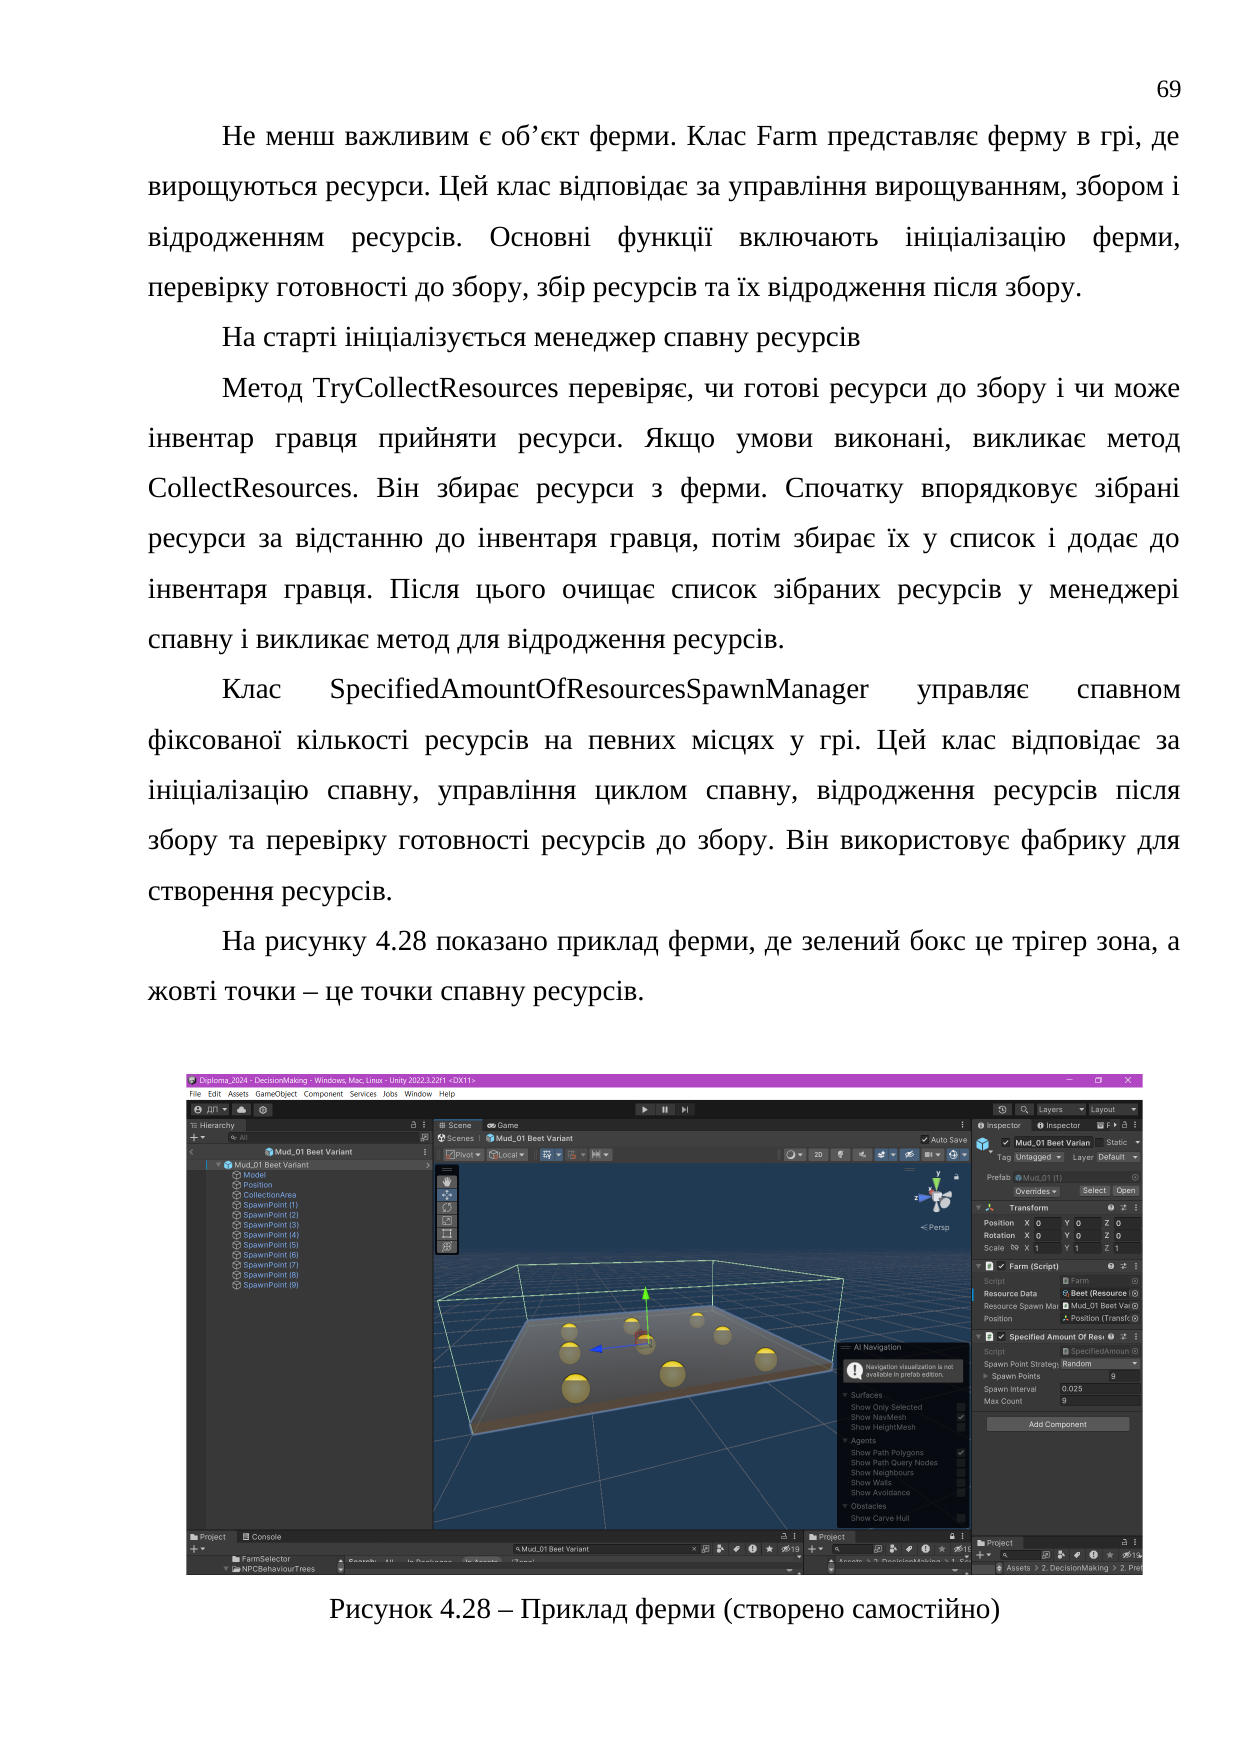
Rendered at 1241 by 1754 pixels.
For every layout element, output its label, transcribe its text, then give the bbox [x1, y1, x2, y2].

picture [186, 1074, 1143, 1575]
text На рисунку 4.28 показано приклад ферми, де зелений бокс це трігер зона, а жовті точки – це точки спавну ресурсів. [148, 923, 1181, 1007]
text Не менш важливим є об’єкт ферми. Клас Farm представляє ферму в грі, де вирощуються ресурси. Цей клас відповідає за управління вирощуванням, збором і відродженням ресурсів. Основні функції включають ініціалізацію ферми, перевірку готовності до збору, збір ресурсів та їх відродження після збору. [148, 118, 1181, 303]
text На старті ініціалізується менеджер спавну ресурсів [148, 319, 1181, 353]
text Метод TryCollectResources перевіряє, чи готові ресурси до збору і чи може інвентар гравця прийняти ресурси. Якщо умови виконані, викликає метод CollectResources. Він збирає ресурси з ферми. Спочатку впорядковує зібрані ресурси за відстанню до інвентаря гравця, потім збирає їх у список і додає до інвентаря гравця. Після цього очищає список зібраних ресурсів у менеджері спавну і викликає метод для відродження ресурсів. [148, 370, 1181, 655]
text Клас SpecifiedAmountOfResourcesSpawnManager управляє спавном фіксованої кількості ресурсів на певних місцях у грі. Цей клас відповідає за ініціалізацію спавну, управління циклом спавну, відродження ресурсів після збору та перевірку готовності ресурсів до збору. Він використовує фабрику для створення ресурсів. [148, 672, 1181, 906]
text Рисунок 4.28 – Приклад ферми (створено самостійно) [148, 1591, 1181, 1624]
